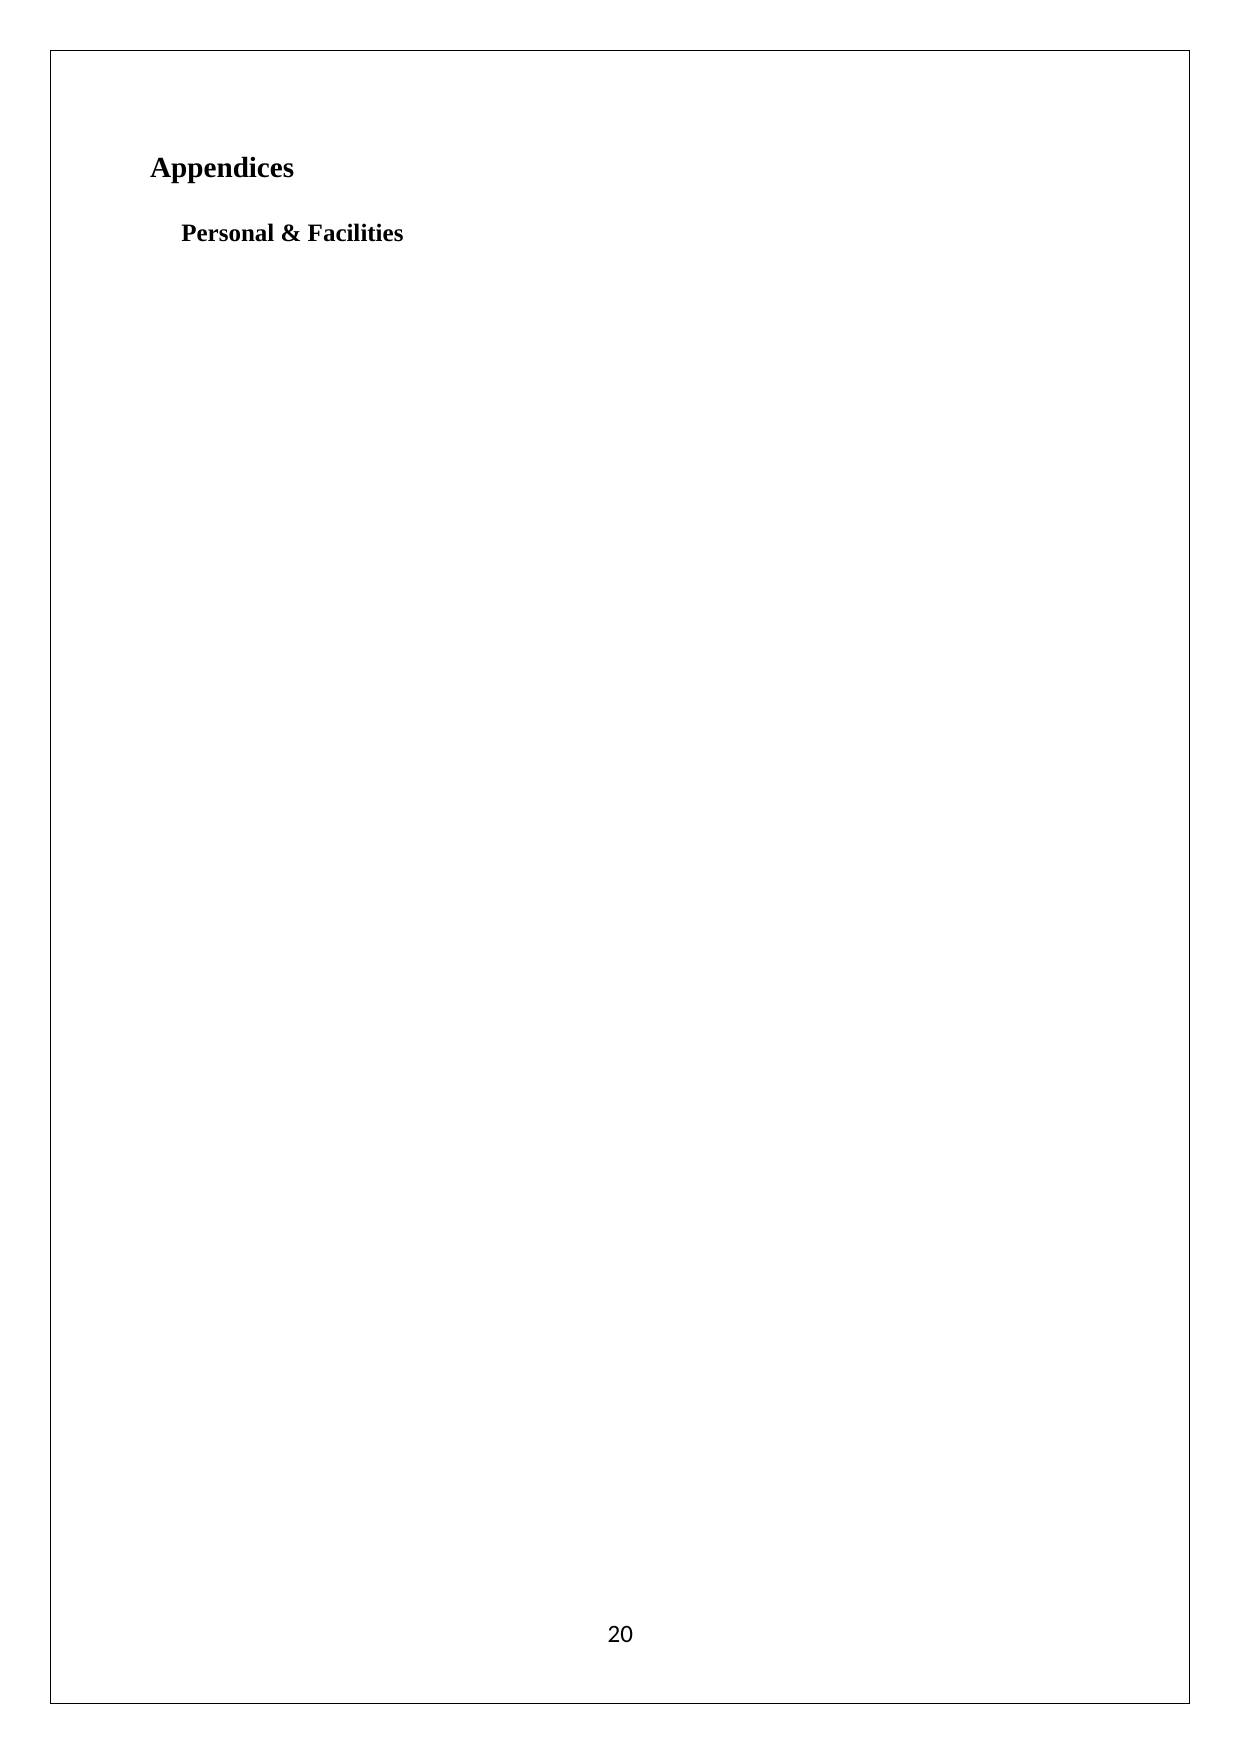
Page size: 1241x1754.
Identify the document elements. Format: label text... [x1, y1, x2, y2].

subtitle Appendices [150, 150, 1090, 183]
subtitle Personal & Facilities [150, 218, 1090, 247]
